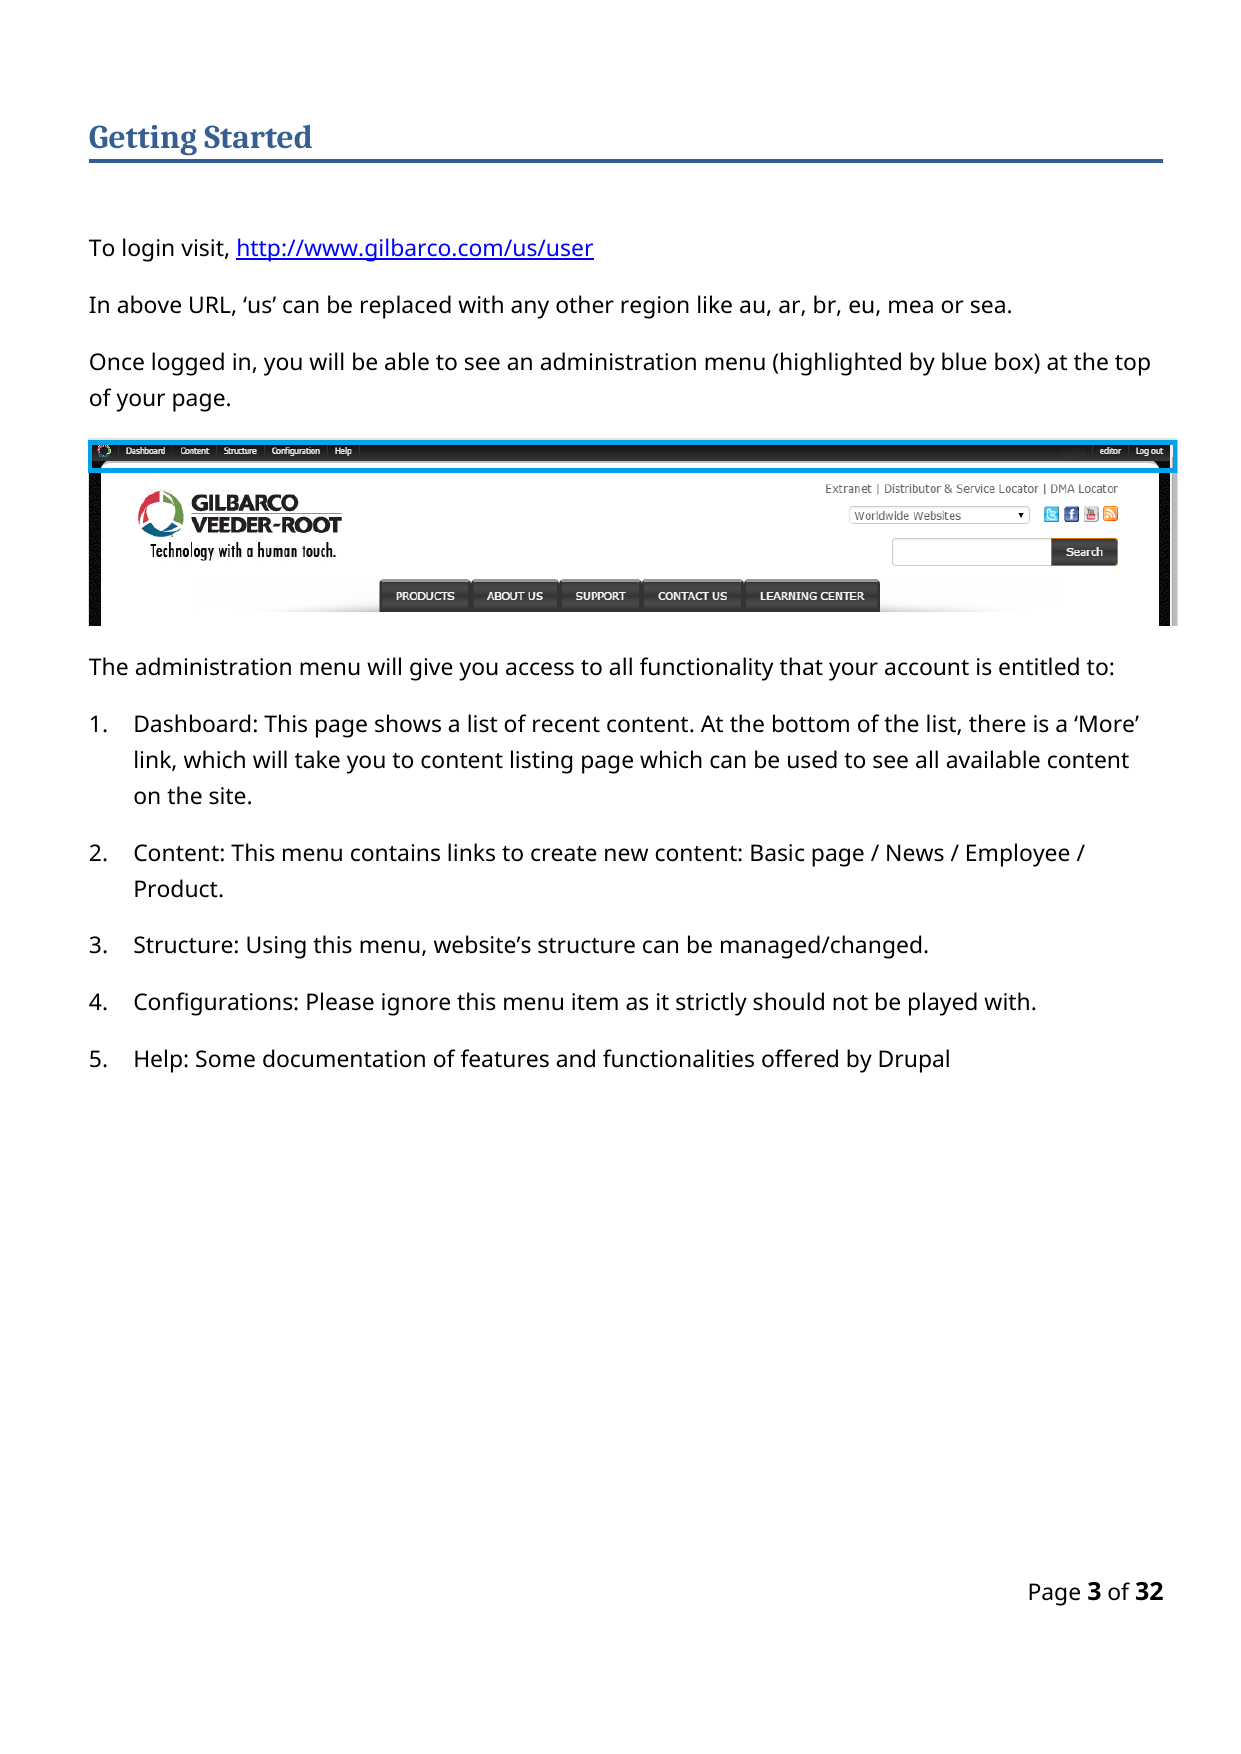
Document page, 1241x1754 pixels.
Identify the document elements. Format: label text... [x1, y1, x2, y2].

text The administration menu will give you access to all functionality that your account is entitled to: [89, 651, 1163, 683]
list Dashboard: This page shows a list of recent content. At the bottom of the list, there is a ‘More’ link, which will take you to content listing page which can be used to see all available content on the site. [89, 708, 1163, 811]
picture [88, 474, 1178, 626]
picture [93, 446, 1172, 467]
text In above URL, ‘us’ can be replaced with any other region like au, ar, br, eu, mea or sea. [89, 289, 1163, 320]
list Structure: Using this menu, website’s structure can be managed/changed. [89, 929, 1163, 961]
text To login visit, http://www.gilbarco.com/us/user [89, 232, 1163, 263]
list Configurations: Please ignore this menu item as it strictly should not be played with. [89, 986, 1163, 1017]
subtitle Getting Started [89, 118, 1163, 159]
list Help: Some documentation of features and functionalities offered by Drupal [89, 1043, 1163, 1074]
text Once logged in, you will be able to see an administration menu (highlighted by blue box) at the top of your page. [89, 346, 1163, 413]
list Content: This menu contains links to create new content: Basic page / News / Employee / Product. [89, 837, 1163, 904]
